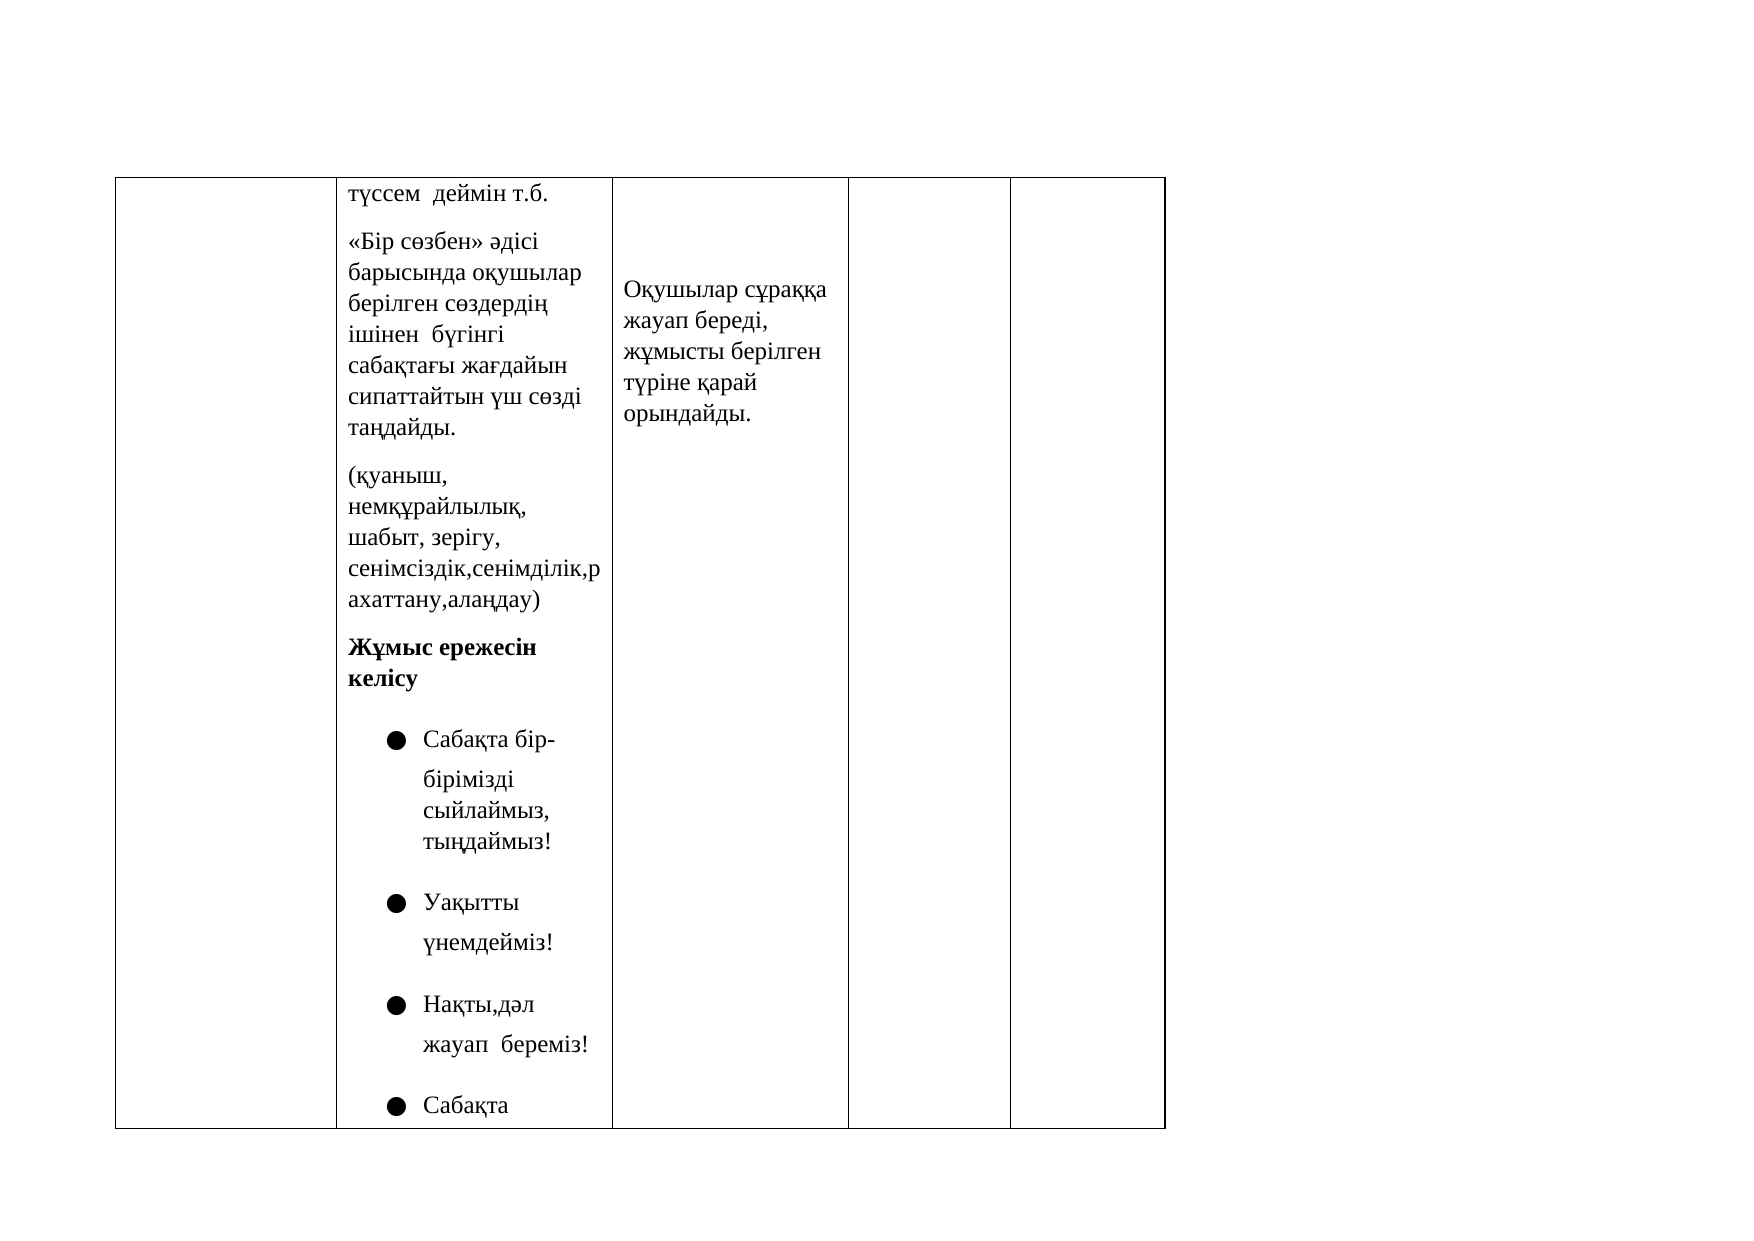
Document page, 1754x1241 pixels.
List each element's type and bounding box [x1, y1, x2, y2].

table_cell [116, 178, 336, 1128]
table_cell [1011, 178, 1164, 1128]
table_cell [613, 178, 848, 1128]
table_cell [849, 178, 1010, 1128]
table_cell [337, 178, 612, 1128]
